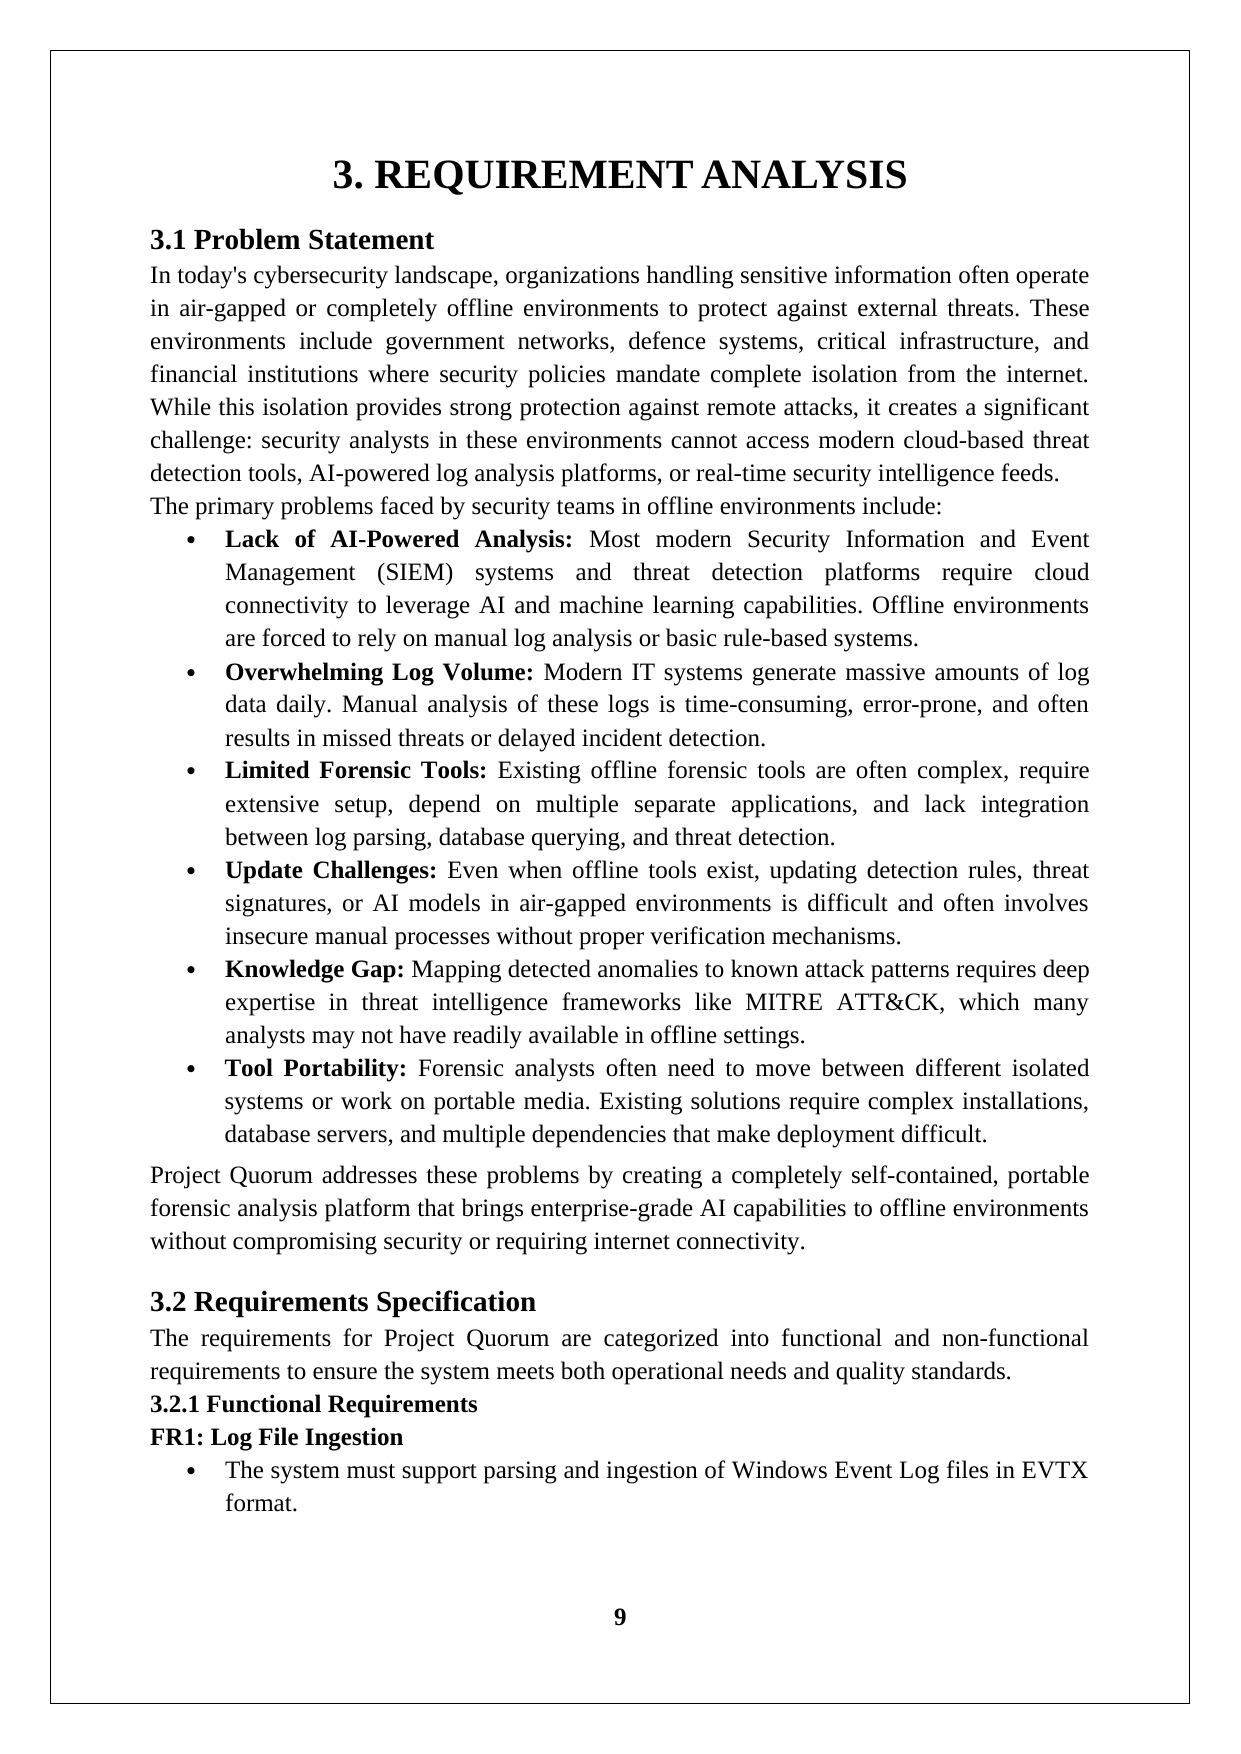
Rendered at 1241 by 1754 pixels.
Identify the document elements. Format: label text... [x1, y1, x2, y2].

text FR1: Log File Ingestion [150, 1422, 1090, 1451]
list Lack of AI-Powered Analysis: Most modern Security Information and Event Management (SIEM) systems and threat detection platforms require cloud connectivity to leverage AI and machine learning capabilities. Offline environments are forced to rely on manual log analysis or basic rule-based systems. [187, 524, 1090, 652]
list Overwhelming Log Volume: Modern IT systems generate massive amounts of log data daily. Manual analysis of these logs is time-consuming, error-prone, and often results in missed threats or delayed incident detection. [187, 657, 1090, 751]
text 3.1 Problem Statement [150, 222, 1090, 255]
text 3.2.1 Functional Requirements [150, 1389, 1090, 1418]
list Tool Portability: Forensic analysts often need to move between different isolated systems or work on portable media. Existing solutions require complex installations, database servers, and multiple dependencies that make deployment difficult. [187, 1053, 1090, 1148]
text 3.2 Requirements Specification [150, 1284, 1090, 1318]
list Update Challenges: Even when offline tools exist, updating detection rules, threat signatures, or AI models in air-gapped environments is difficult and often involves insecure manual processes without proper verification mechanisms. [187, 855, 1090, 949]
text 3. REQUIREMENT ANALYSIS [150, 150, 1090, 198]
list Limited Forensic Tools: Existing offline forensic tools are often complex, require extensive setup, depend on multiple separate applications, and lack integration between log parsing, database querying, and threat detection. [187, 756, 1090, 850]
text Project Quorum addresses these problems by creating a completely self-contained, portable forensic analysis platform that brings enterprise-grade AI capabilities to offline environments without compromising security or requiring internet connectivity. [150, 1160, 1090, 1255]
text The requirements for Project Quorum are categorized into functional and non-functional requirements to ensure the system meets both operational needs and quality standards. [150, 1323, 1090, 1384]
text In today's cybersecurity landscape, organizations handling sensitive information often operate in air-gapped or completely offline environments to protect against external threats. These environments include government networks, defence systems, critical infrastructure, and financial institutions where security policies mandate complete isolation from the internet. While this isolation provides strong protection against remote attacks, it creates a significant challenge: security analysts in these environments cannot access modern cloud-based threat detection tools, AI-powered log analysis platforms, or real-time security intelligence feeds. [150, 260, 1090, 487]
text The primary problems faced by security teams in offline environments include: [150, 491, 1090, 520]
list The system must support parsing and ingestion of Windows Event Log files in EVTX format. [187, 1455, 1090, 1517]
list Knowledge Gap: Mapping detected anomalies to known attack patterns requires deep expertise in threat intelligence frameworks like MITRE ATT&CK, which many analysts may not have readily available in offline settings. [187, 954, 1090, 1048]
